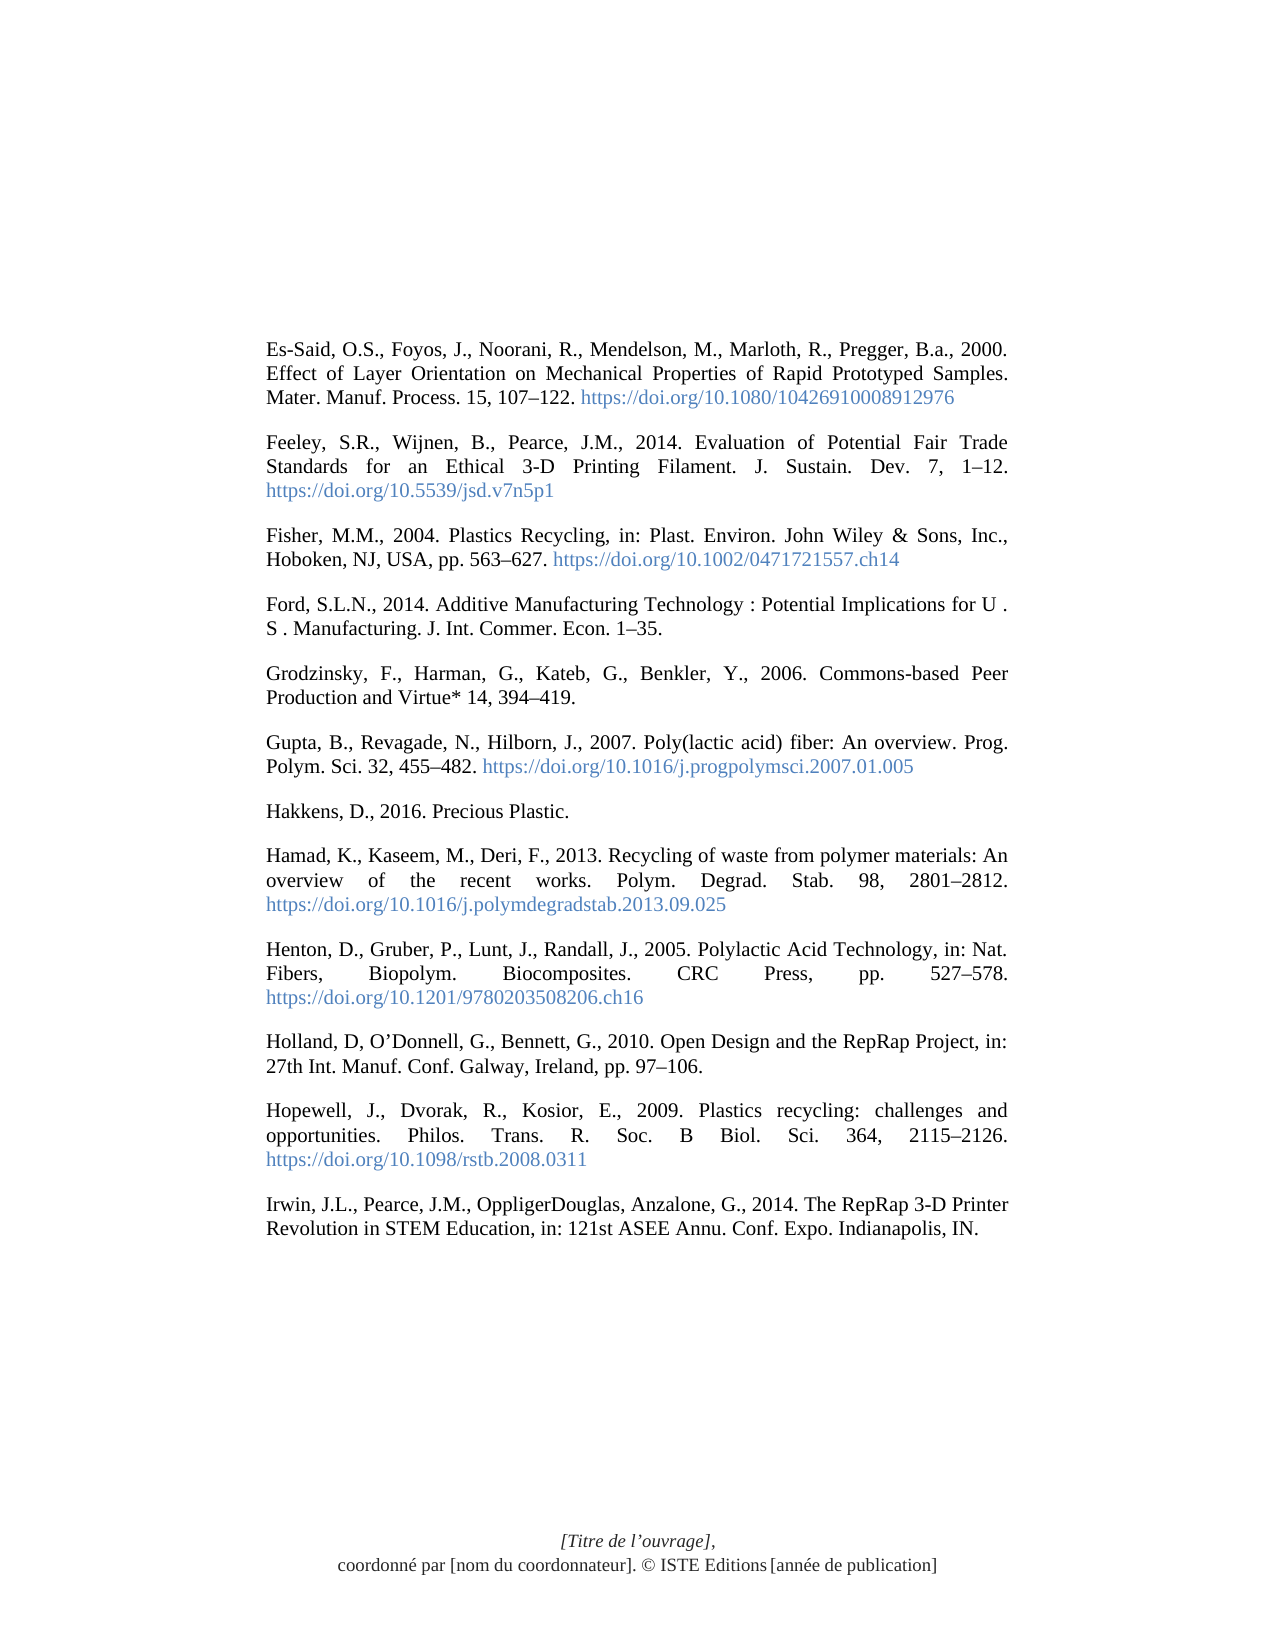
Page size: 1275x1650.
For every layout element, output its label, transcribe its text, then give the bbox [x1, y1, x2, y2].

text Hamad, K., Kaseem, M., Deri, F., 2013. Recycling of waste from polymer materials: An overview of the recent works. Polym. Degrad. Stab. 98, 2801–2812. https://doi.org/10.1016/j.polymdegradstab.2013.09.025 [266, 843, 1009, 916]
text Hopewell, J., Dvorak, R., Kosior, E., 2009. Plastics recycling: challenges and opportunities. Philos. Trans. R. Soc. B Biol. Sci. 364, 2115–2126. https://doi.org/10.1098/rstb.2008.0311 [266, 1098, 1009, 1171]
text Gupta, B., Revagade, N., Hilborn, J., 2007. Poly(lactic acid) fiber: An overview. Prog. Polym. Sci. 32, 455–482. https://doi.org/10.1016/j.progpolymsci.2007.01.005 [266, 729, 1009, 778]
text Fisher, M.M., 2004. Plastics Recycling, in: Plast. Environ. John Wiley & Sons, Inc., Hoboken, NJ, USA, pp. 563–627. https://doi.org/10.1002/0471721557.ch14 [266, 523, 1009, 571]
text Holland, D, O’Donnell, G., Bennett, G., 2010. Open Design and the RepRap Project, in: 27th Int. Manuf. Conf. Galway, Ireland, pp. 97–106. [266, 1029, 1009, 1078]
text Irwin, J.L., Pearce, J.M., OppligerDouglas, Anzalone, G., 2014. The RepRap 3-D Printer Revolution in STEM Education, in: 121st ASEE Annu. Conf. Expo. Indianapolis, IN. [266, 1191, 1009, 1239]
text Ford, S.L.N., 2014. Additive Manufacturing Technology : Potential Implications for U . S . Manufacturing. J. Int. Commer. Econ. 1–35. [266, 592, 1009, 640]
text Feeley, S.R., Wijnen, B., Pearce, J.M., 2014. Evaluation of Potential Fair Trade Standards for an Ethical 3-D Printing Filament. J. Sustain. Dev. 7, 1–12. https://doi.org/10.5539/jsd.v7n5p1 [266, 430, 1009, 502]
text Hakkens, D., 2016. Precious Plastic. [266, 798, 1009, 823]
text Henton, D., Gruber, P., Lunt, J., Randall, J., 2005. Polylactic Acid Technology, in: Nat. Fibers, Biopolym. Biocomposites. CRC Press, pp. 527–578. https://doi.org/10.1201/9780203508206.ch16 [266, 936, 1009, 1009]
text Es-Said, O.S., Foyos, J., Noorani, R., Mendelson, M., Marloth, R., Pregger, B.a., 2000. Effect of Layer Orientation on Mechanical Properties of Rapid Prototyped Samples. Mater. Manuf. Process. 15, 107–122. https://doi.org/10.1080/10426910008912976 [266, 337, 1009, 409]
text Grodzinsky, F., Harman, G., Kateb, G., Benkler, Y., 2006. Commons-based Peer Production and Virtue* 14, 394–419. [266, 661, 1009, 709]
